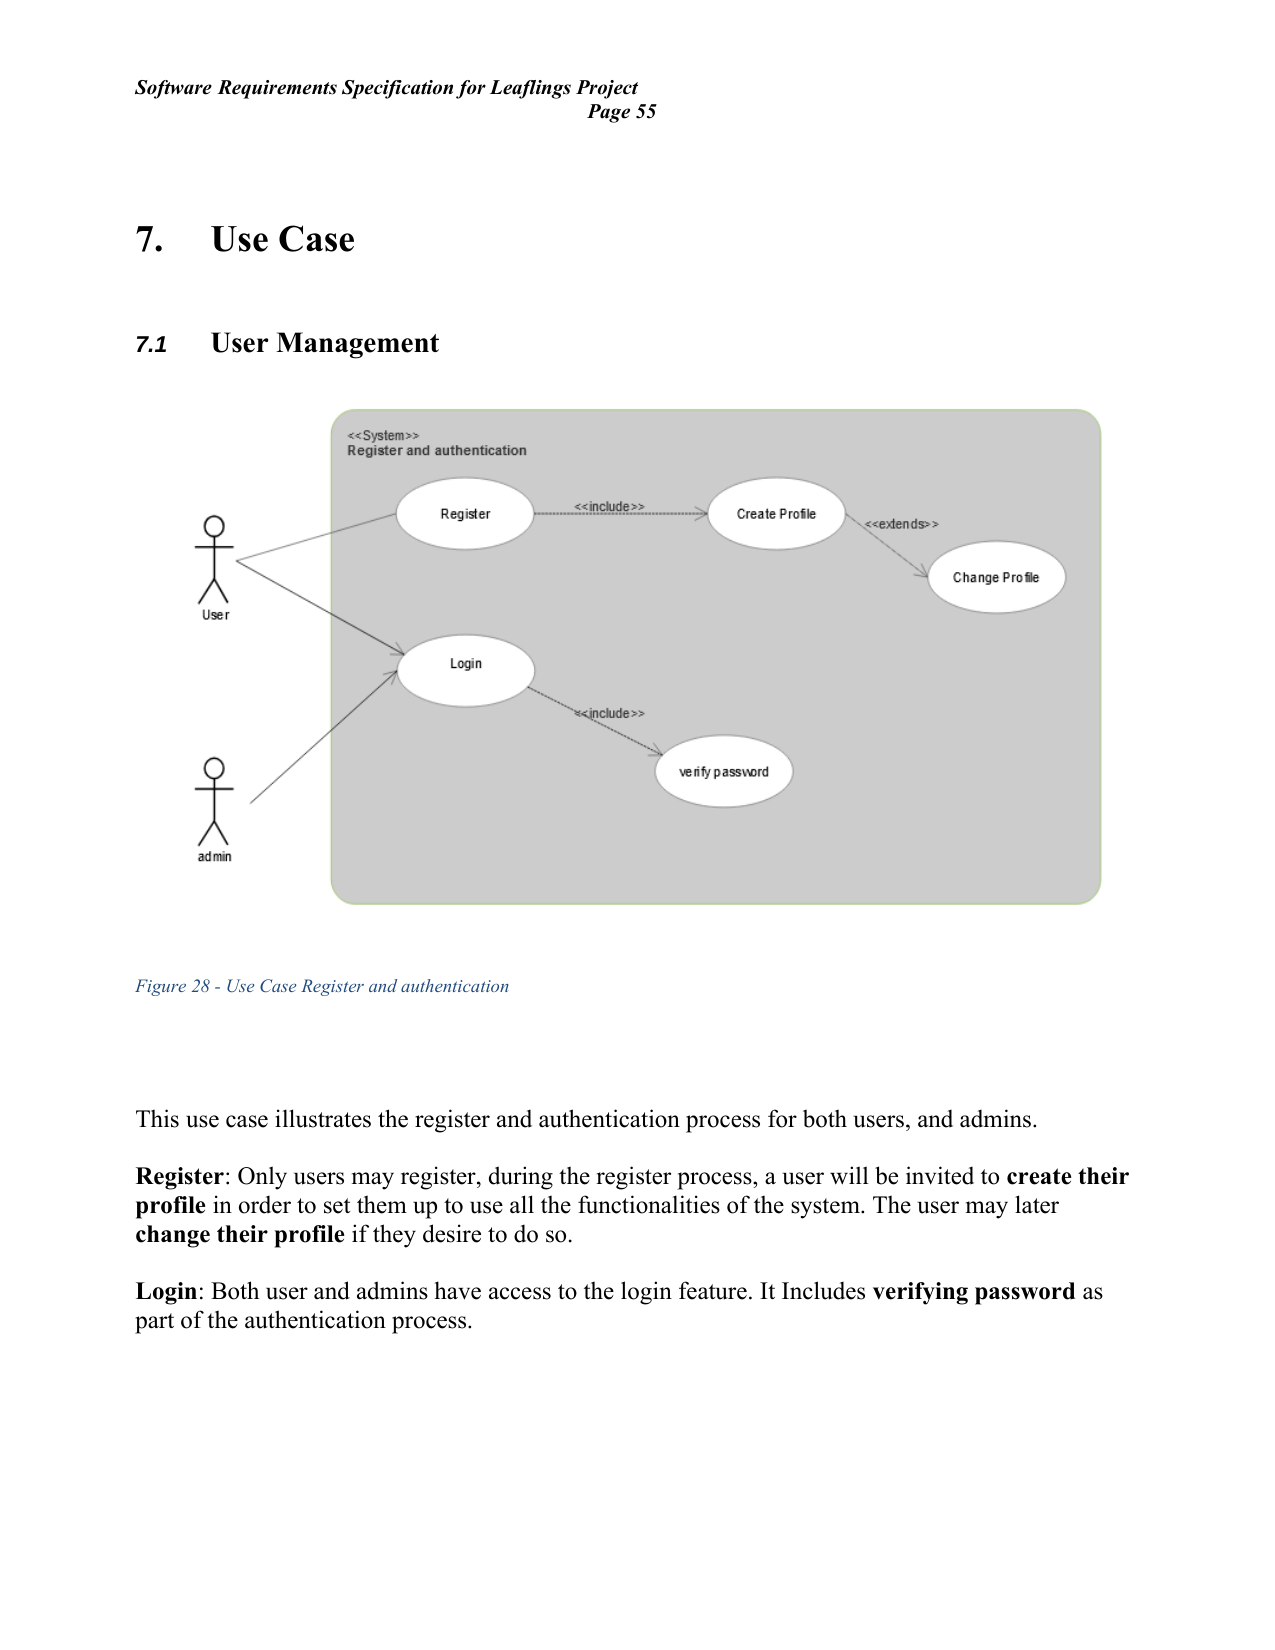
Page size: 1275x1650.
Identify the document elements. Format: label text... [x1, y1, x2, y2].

subtitle User Management [135, 326, 1140, 359]
picture [135, 388, 1141, 946]
subtitle Use Case [135, 216, 1140, 259]
text This use case illustrates the register and authentication process for both users, and admins. Register: Only users may register, during the register process, a user will be invited to create their profile in order to set them up to use all the functionalities of the system. The user may later change their profile if they desire to do so. [135, 1104, 1140, 1247]
text Figure - Use Case Register and authentication [135, 975, 1140, 997]
text Login: Both user and admins have access to the login feature. It Includes verifying password as part of the authentication process. [135, 1276, 1140, 1334]
